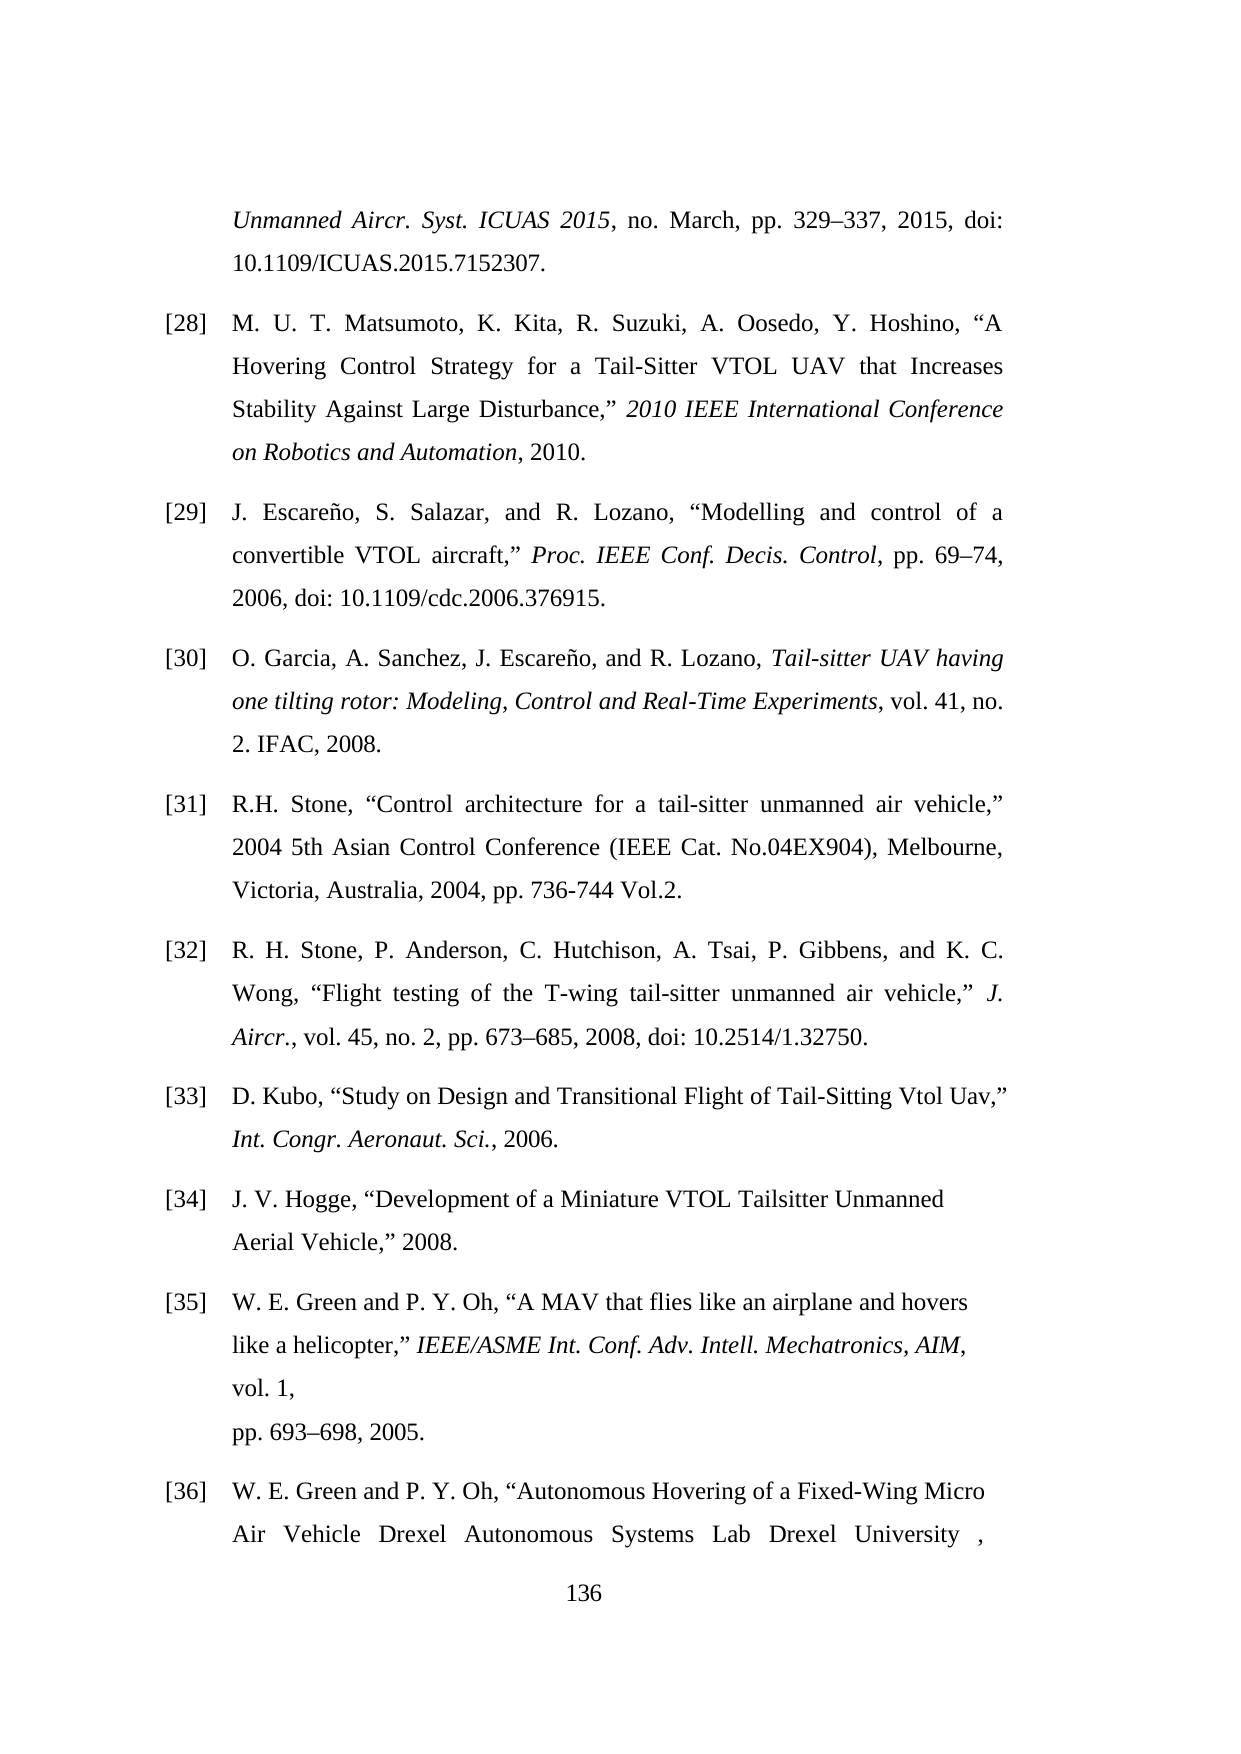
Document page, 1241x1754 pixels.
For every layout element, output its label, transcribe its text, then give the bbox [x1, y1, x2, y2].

text 2. IFAC, 2008. [232, 729, 1094, 758]
list R.H. Stone, “Control architecture for a tail-sitter unmanned air vehicle,” 2004 5th Asian Control Conference (IEEE Cat. No.04EX904), Melbourne, Victoria, Australia, 2004, pp. 736-744 Vol.2. [165, 789, 1004, 904]
list D. Kubo, “Study on Design and Transitional Flight of Tail-Sitting Vtol Uav,” [165, 1081, 1094, 1110]
text pp. 693–698, 2005. [232, 1417, 1094, 1445]
list M. U. T. Matsumoto, K. Kita, R. Suzuki, A. Oosedo, Y. Hoshino, “A Hovering Control Strategy for a Tail-Sitter VTOL UAV that Increases Stability Against Large Disturbance,” 2010 IEEE International Conference on Robotics and Automation, 2010. [165, 308, 1004, 466]
text Unmanned Aircr. Syst. ICUAS 2015, no. March, pp. 329–337, 2015, doi: 10.1109/ICUAS.2015.7152307. [232, 205, 1004, 277]
text Int. Congr. Aeronaut. Sci., 2006. [232, 1124, 1094, 1153]
list W. E. Green and P. Y. Oh, “Autonomous Hovering of a Fixed-Wing Micro Air Vehicle Drexel Autonomous Systems Lab Drexel University , [165, 1476, 1004, 1548]
list O. Garcia, A. Sanchez, J. Escareño, and R. Lozano, Tail-sitter UAV having one tilting rotor: Modeling, Control and Real-Time Experiments, vol. 41, no. [165, 643, 1004, 715]
list J. Escareño, S. Salazar, and R. Lozano, “Modelling and control of a convertible VTOL aircraft,” Proc. IEEE Conf. Decis. Control, pp. 69–74, 2006, doi: 10.1109/cdc.2006.376915. [165, 497, 1004, 612]
list J. V. Hogge, “Development of a Miniature VTOL Tailsitter Unmanned Aerial Vehicle,” 2008. [165, 1184, 1003, 1256]
list R. H. Stone, P. Anderson, C. Hutchison, A. Tsai, P. Gibbens, and K. C. Wong, “Flight testing of the T-wing tail-sitter unmanned air vehicle,” J. Aircr., vol. 45, no. 2, pp. 673–685, 2008, doi: 10.2514/1.32750. [165, 935, 1004, 1050]
list W. E. Green and P. Y. Oh, “A MAV that flies like an airplane and hovers like a helicopter,” IEEE/ASME Int. Conf. Adv. Intell. Mechatronics, AIM, vol. 1, [165, 1287, 1004, 1402]
